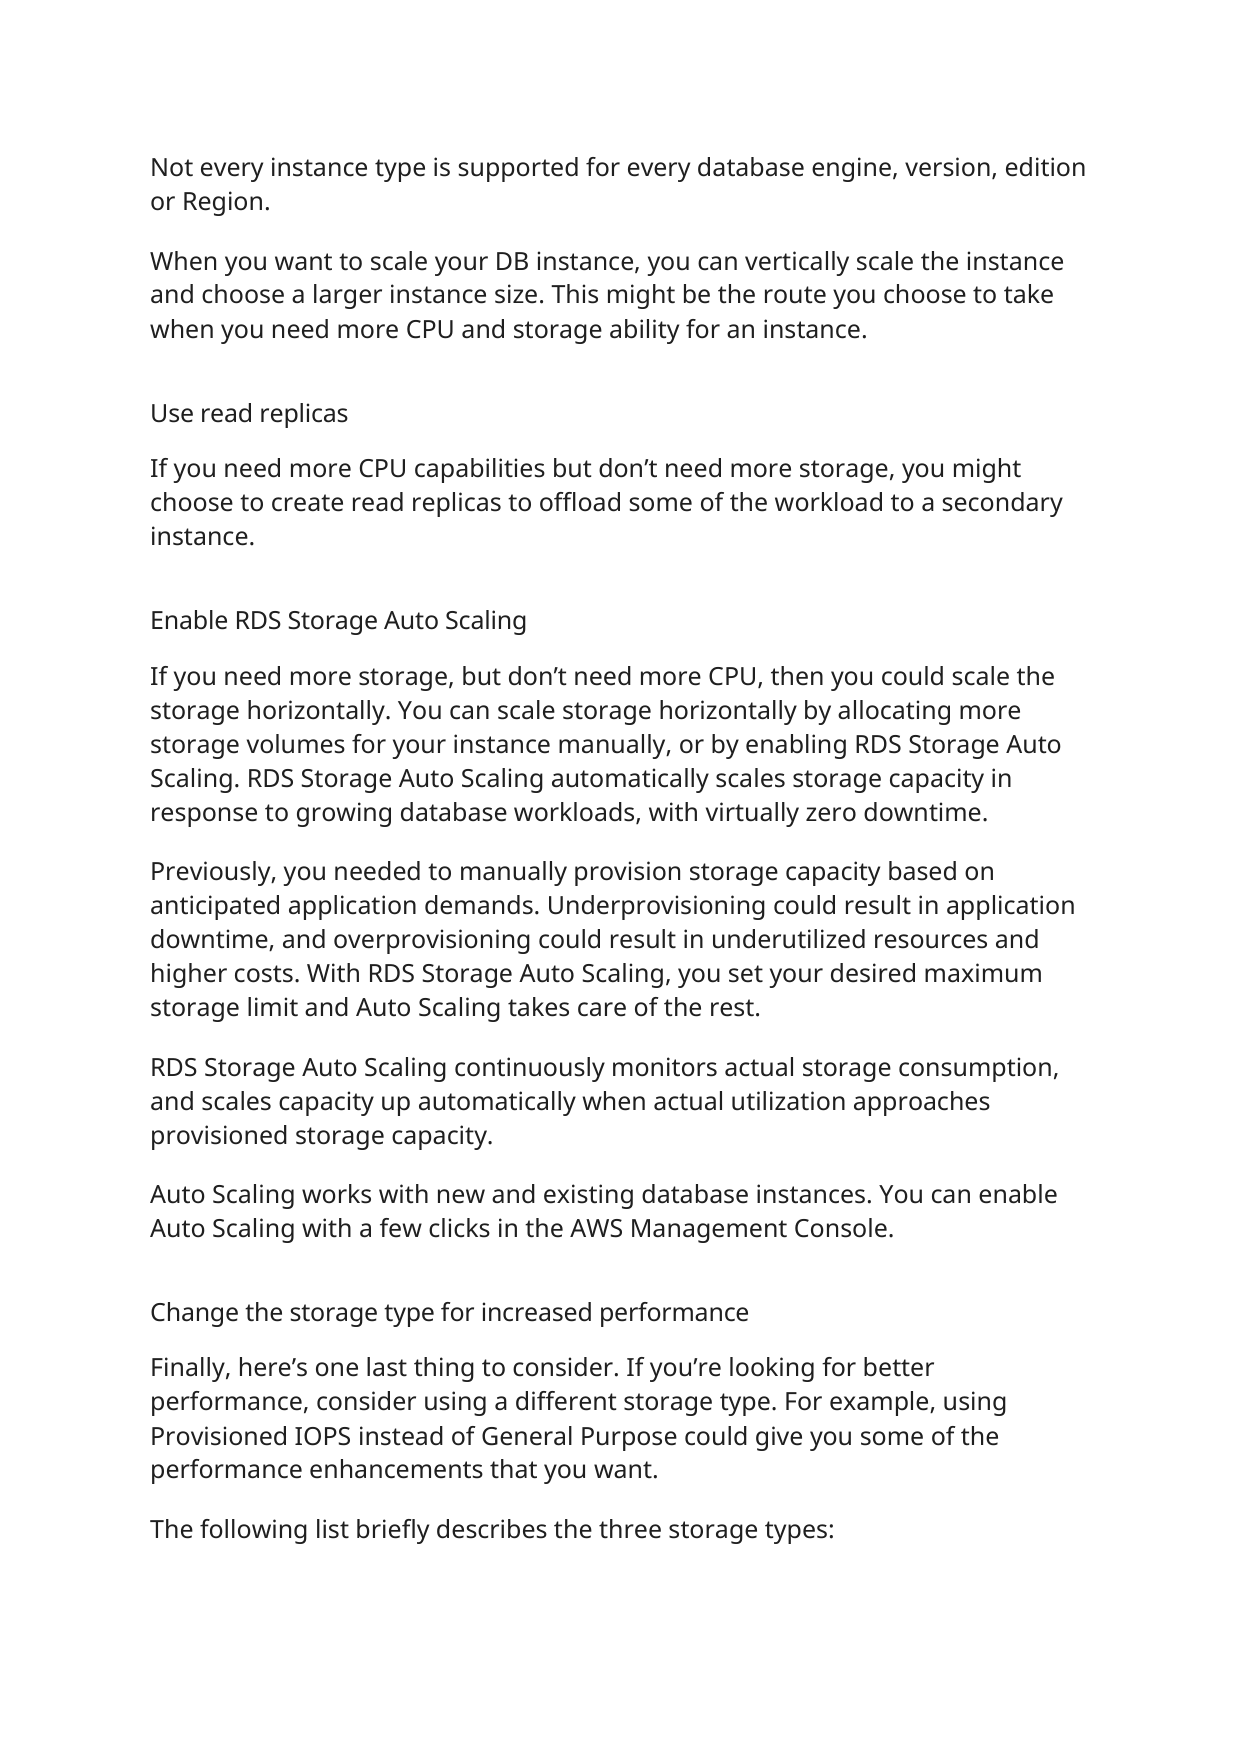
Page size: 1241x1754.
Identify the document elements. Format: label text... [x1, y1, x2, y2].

subtitle Use read replicas [150, 395, 1090, 429]
text If you need more CPU capabilities but don’t need more storage, you might choose to create read replicas to offload some of the workload to a secondary instance. [150, 451, 1090, 553]
text Previously, you needed to manually provision storage capacity based on anticipated application demands. Underprovisioning could result in application downtime, and overprovisioning could result in underutilized resources and higher costs. With RDS Storage Auto Scaling, you set your desired maximum storage limit and Auto Scaling takes care of the rest. [150, 854, 1090, 1024]
text If you need more storage, but don’t need more CPU, then you could scale the storage horizontally. You can scale storage horizontally by allocating more storage volumes for your instance manually, or by enabling RDS Storage Auto Scaling. RDS Storage Auto Scaling automatically scales storage capacity in response to growing database workloads, with virtually zero downtime. [150, 658, 1090, 829]
subtitle Enable RDS Storage Auto Scaling [150, 603, 1090, 637]
text When you want to scale your DB instance, you can vertically scale the instance and choose a larger instance size. This might be the route you choose to take when you need more CPU and storage ability for an instance. [150, 243, 1090, 345]
text RDS Storage Auto Scaling continuously monitors actual storage consumption, and scales capacity up automatically when actual utilization approaches provisioned storage capacity. [150, 1049, 1090, 1151]
text Finally, here’s one last thing to consider. If you’re looking for better performance, consider using a different storage type. For example, using Provisioned IOPS instead of General Purpose could give you some of the performance enhancements that you want. [150, 1350, 1090, 1486]
text Auto Scaling works with new and existing database instances. You can enable Auto Scaling with a few clicks in the AWS Management Console. [150, 1176, 1090, 1244]
text Not every instance type is supported for every database engine, version, edition or Region. [150, 150, 1090, 218]
subtitle Change the storage type for increased performance [150, 1294, 1090, 1328]
text The following list briefly describes the three storage types: [150, 1511, 1090, 1545]
